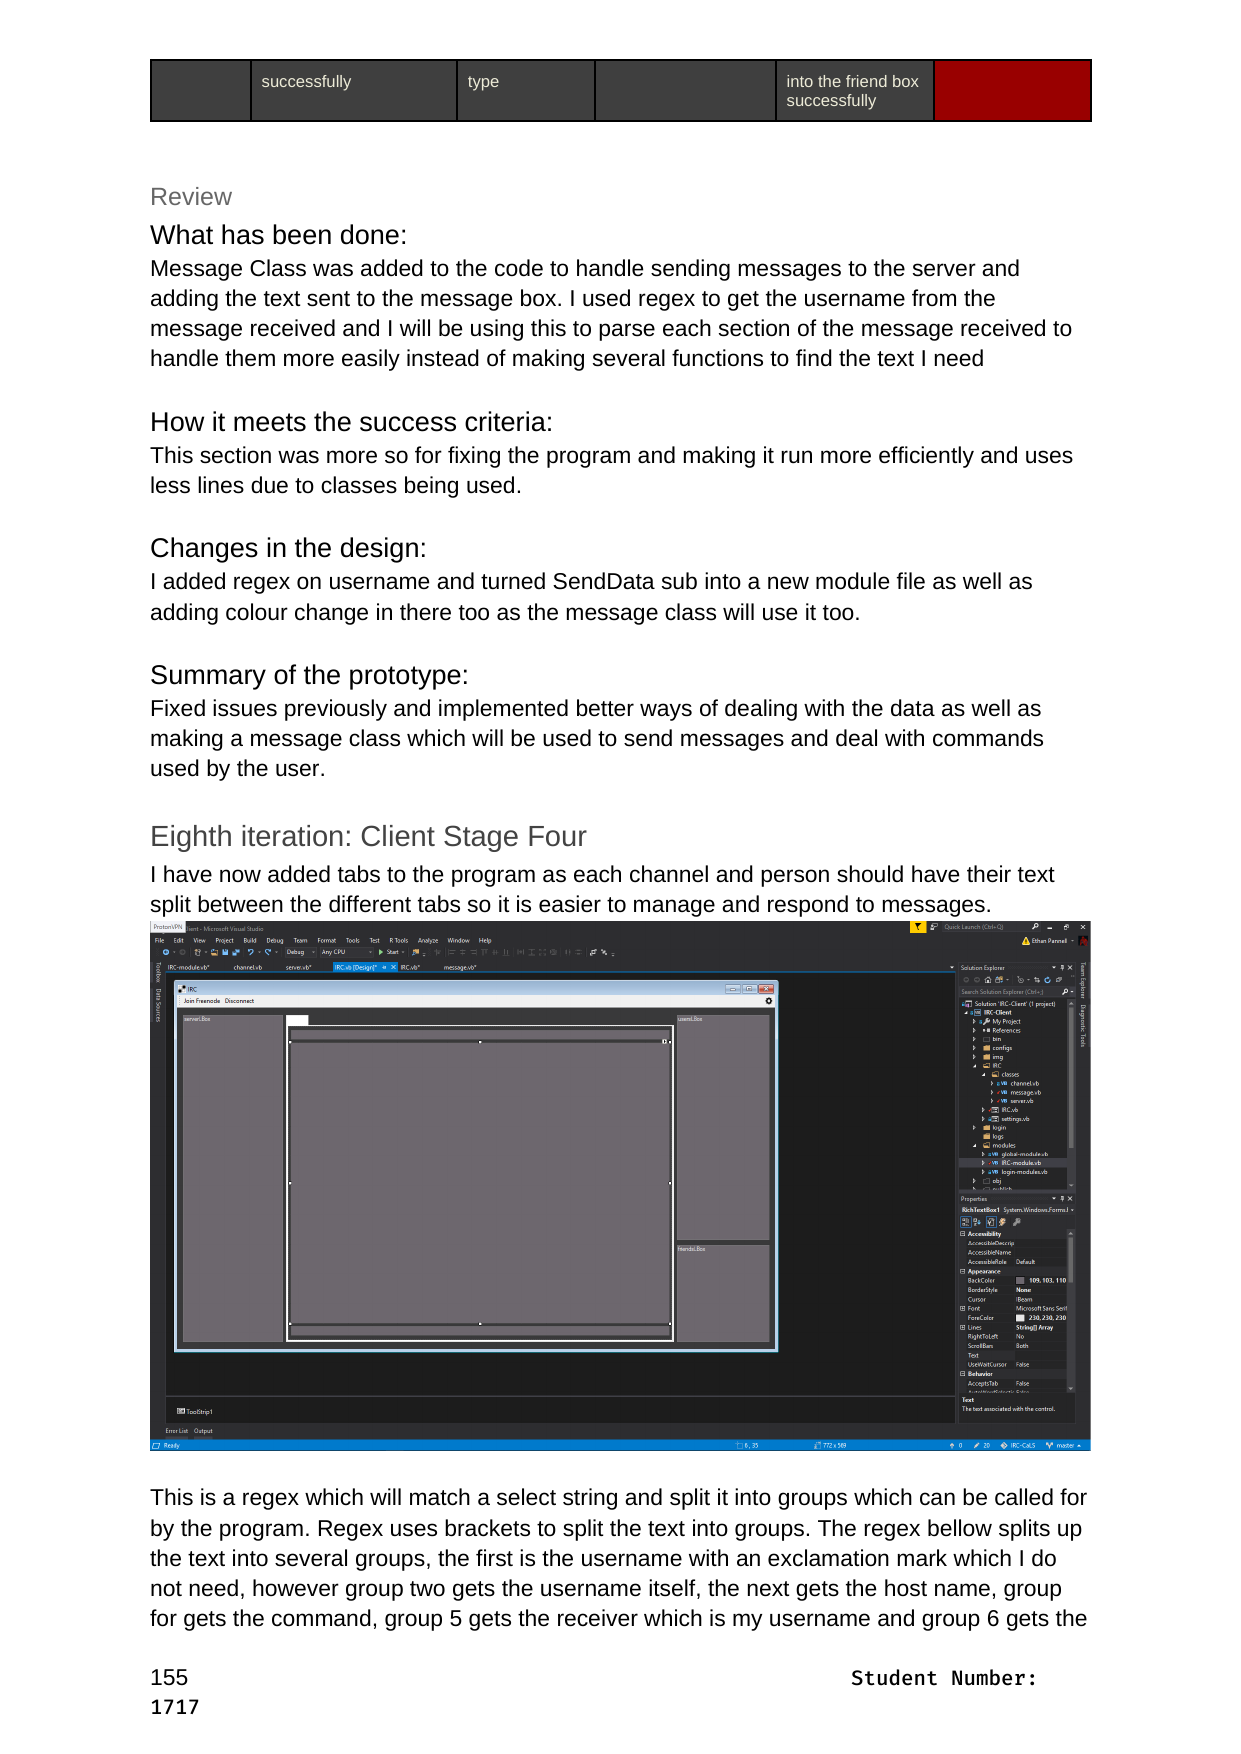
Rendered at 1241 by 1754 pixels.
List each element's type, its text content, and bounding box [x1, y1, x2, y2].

text I have now added tabs to the program as each channel and person should have their text split between the different tabs so it is easier to manage and respond to messages. [150, 861, 1090, 917]
subtitle Review [150, 182, 1090, 210]
text Summary of the prototype: [150, 659, 1090, 690]
text How it meets the success criteria: [150, 406, 1090, 437]
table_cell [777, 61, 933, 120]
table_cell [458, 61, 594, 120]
text Fixed issues previously and implemented better ways of dealing with the data as well as making a message class which will be used to send messages and deal with commands used by the user. [150, 695, 1090, 782]
text I added regex on username and turned SendData sub into a new module file as well as adding colour change in there too as the message class will use it too. [150, 568, 1090, 625]
text Message Class was added to the code to handle sending messages to the server and adding the text sent to the message box. I used regex to get the username from the message received and I will be using this to parse each section of the message received to handle them more easily instead of making several functions to find the text I need [150, 255, 1090, 372]
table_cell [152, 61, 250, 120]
text What has been done: [150, 219, 1090, 250]
text This section was more so for fixing the program and making it run more efficiently and uses less lines due to classes being used. [150, 442, 1090, 498]
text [150, 1484, 1090, 1631]
subtitle Eighth iteration: Client Stage Four [150, 819, 1090, 852]
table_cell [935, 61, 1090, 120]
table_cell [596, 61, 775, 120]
picture [150, 921, 1091, 1451]
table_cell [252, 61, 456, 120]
text Changes in the design: [150, 532, 1090, 563]
